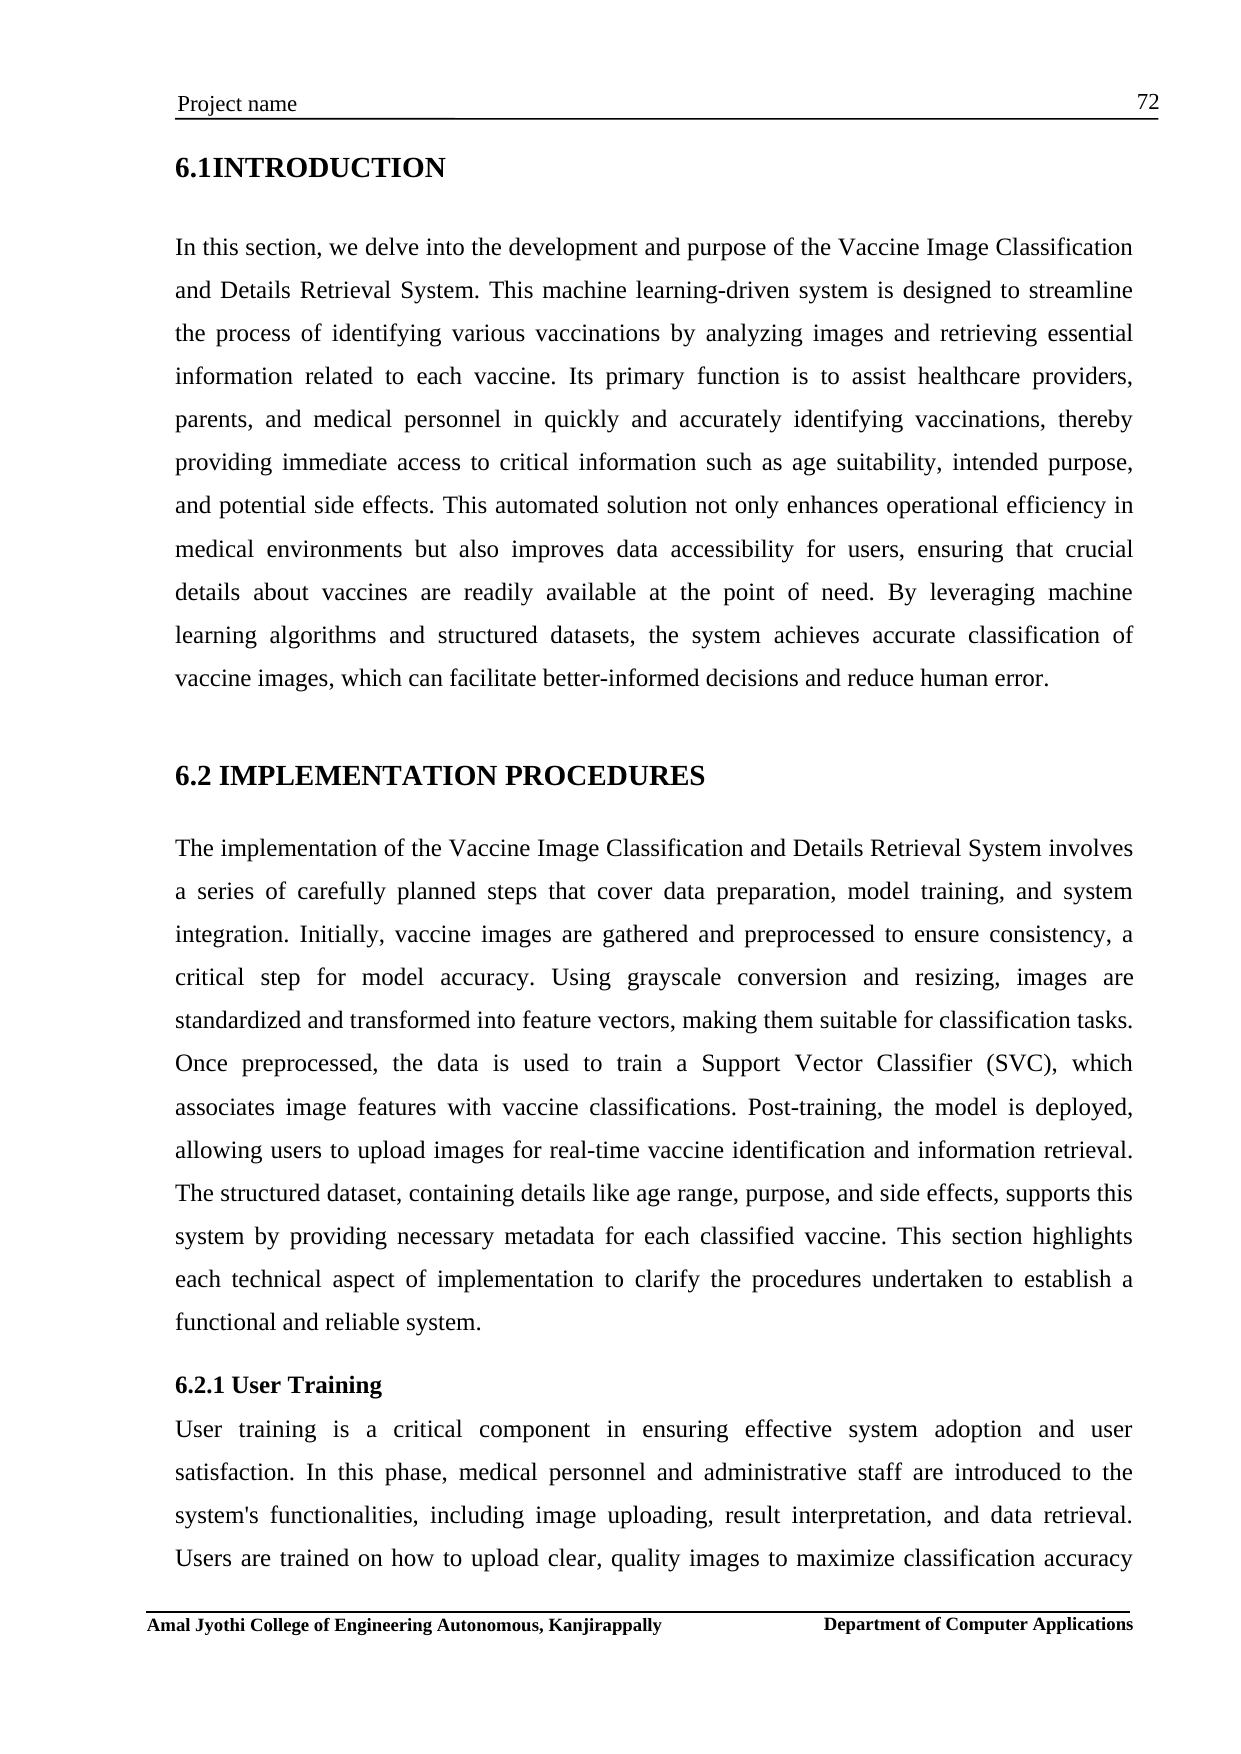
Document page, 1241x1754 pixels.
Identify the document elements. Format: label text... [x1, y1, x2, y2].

text The implementation of the Vaccine Image Classification and Details Retrieval System involves a series of carefully planned steps that cover data preparation, model training, and system integration. Initially, vaccine images are gathered and preprocessed to ensure consistency, a critical step for model accuracy. Using grayscale conversion and resizing, images are standardized and transformed into feature vectors, making them suitable for classification tasks. Once preprocessed, the data is used to train a Support Vector Classifier (SVC), which associates image features with vaccine classifications. Post-training, the model is deployed, allowing users to upload images for real-time vaccine identification and information retrieval. The structured dataset, containing details like age range, purpose, and side effects, supports this system by providing necessary metadata for each classified vaccine. This section highlights each technical aspect of implementation to clarify the procedures undertaken to establish a functional and reliable system. [175, 833, 1134, 1336]
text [175, 1414, 1134, 1572]
subtitle IMPLEMENTATION PROCEDURES [175, 758, 1162, 792]
subtitle User Training [175, 1371, 1026, 1399]
subtitle INTRODUCTION [175, 150, 1162, 183]
list In this section, we delve into the development and purpose of the Vaccine Image Classification and Details Retrieval System. This machine learning-driven system is designed to streamline the process of identifying various vaccinations by analyzing images and retrieving essential information related to each vaccine. Its primary function is to assist healthcare providers, parents, and medical personnel in quickly and accurately identifying vaccinations, thereby providing immediate access to critical information such as age suitability, intended purpose, and potential side effects. This automated solution not only enhances operational efficiency in medical environments but also improves data accessibility for users, ensuring that crucial details about vaccines are readily available at the point of need. By leveraging machine learning algorithms and structured datasets, the system achieves accurate classification of vaccine images, which can facilitate better-informed decisions and reduce human error. [175, 232, 1134, 692]
